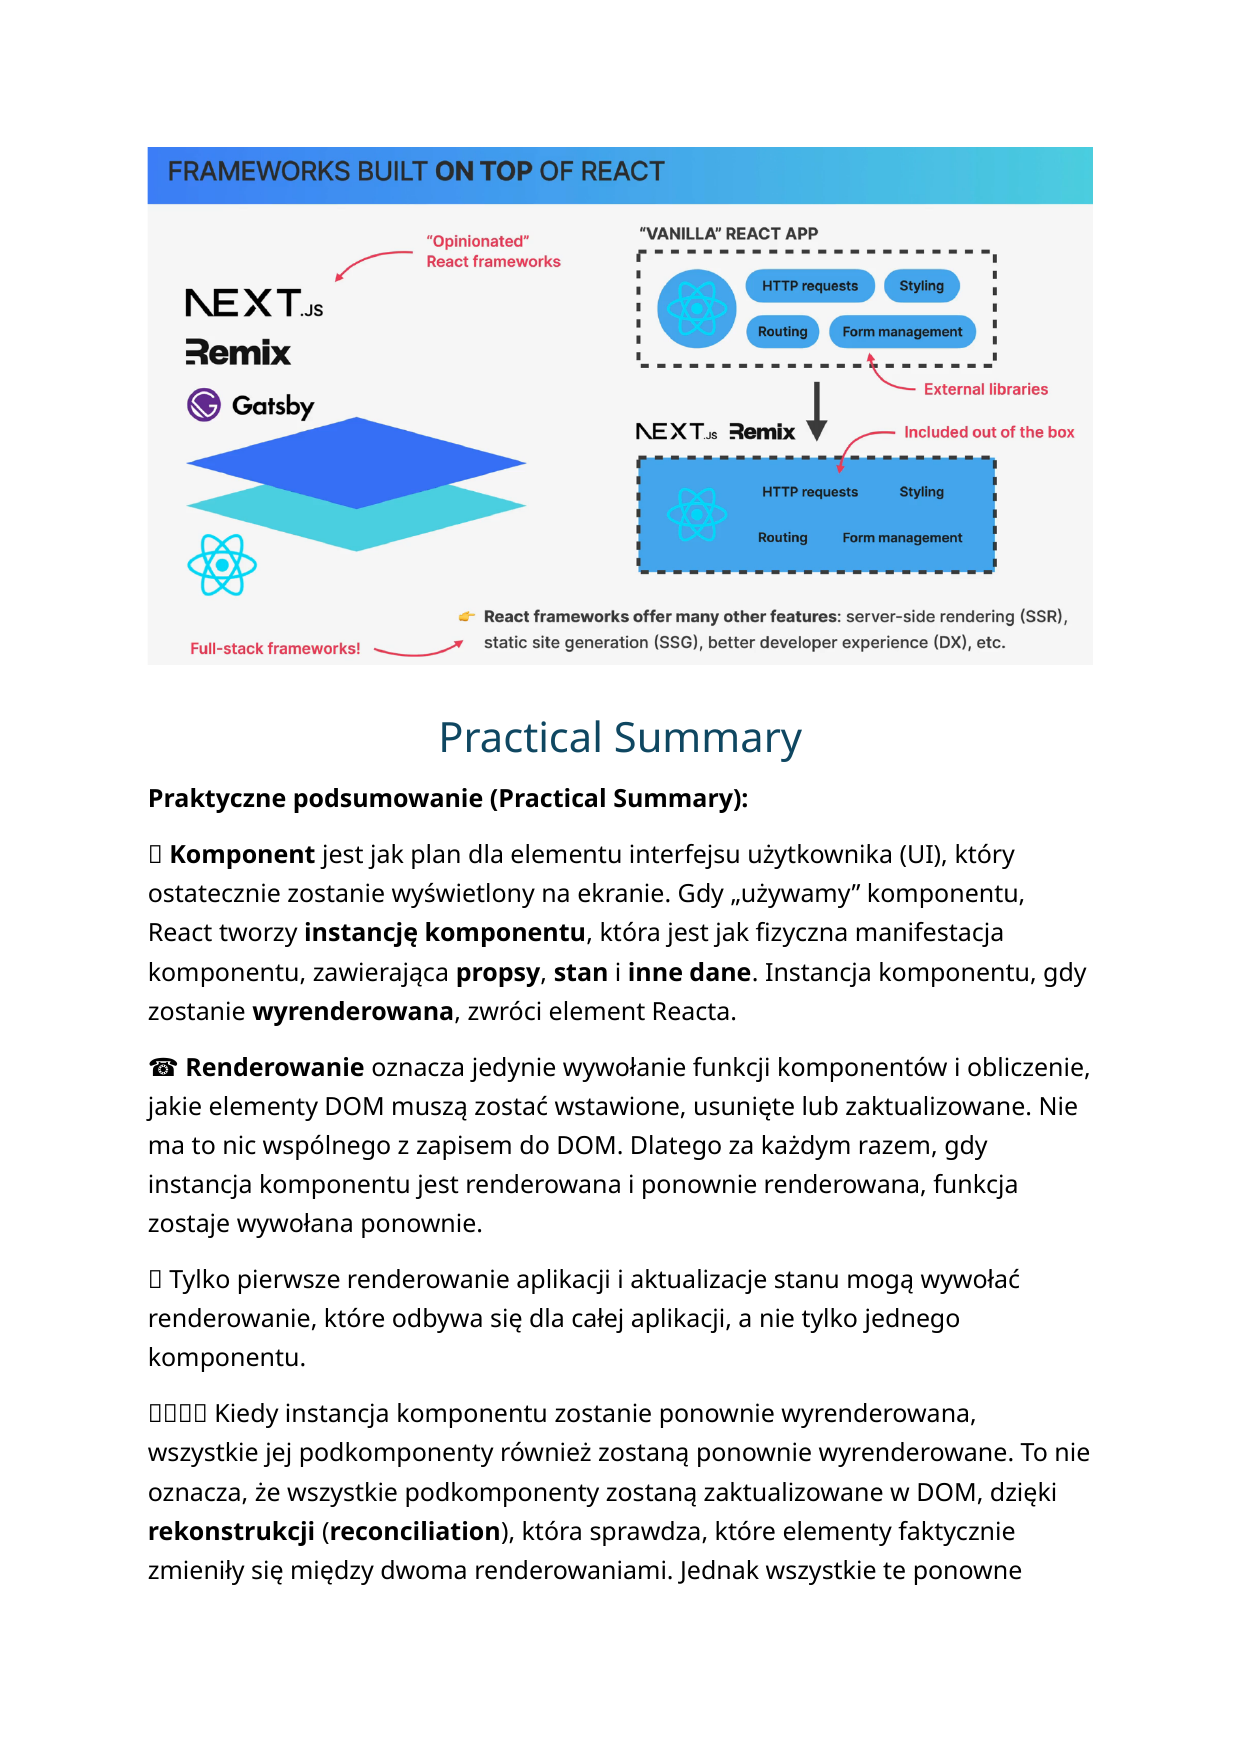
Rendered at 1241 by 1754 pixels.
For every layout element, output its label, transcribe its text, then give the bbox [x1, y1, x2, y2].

text 📞 Tylko pierwsze renderowanie aplikacji i aktualizacje stanu mogą wywołać renderowanie, które odbywa się dla całej aplikacji, a nie tylko jednego komponentu. [148, 1262, 1093, 1374]
subtitle Practical Summary [148, 707, 1093, 764]
text ☎️ Renderowanie oznacza jedynie wywołanie funkcji komponentów i obliczenie, jakie elementy DOM muszą zostać wstawione, usunięte lub zaktualizowane. Nie ma to nic wspólnego z zapisem do DOM. Dlatego za każdym razem, gdy instancja komponentu jest renderowana i ponownie renderowana, funkcja zostaje wywołana ponownie. [148, 1049, 1093, 1240]
text 🧩 Komponent jest jak plan dla elementu interfejsu użytkownika (UI), który ostatecznie zostanie wyświetlony na ekranie. Gdy „używamy” komponentu, React tworzy instancję komponentu, która jest jak fizyczna manifestacja komponentu, zawierająca propsy, stan i inne dane. Instancja komponentu, gdy zostanie wyrenderowana, zwróci element Reacta. [148, 837, 1093, 1027]
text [148, 1396, 1093, 1587]
text Praktyczne podsumowanie (Practical Summary): [148, 781, 1093, 815]
picture [147, 147, 1093, 665]
